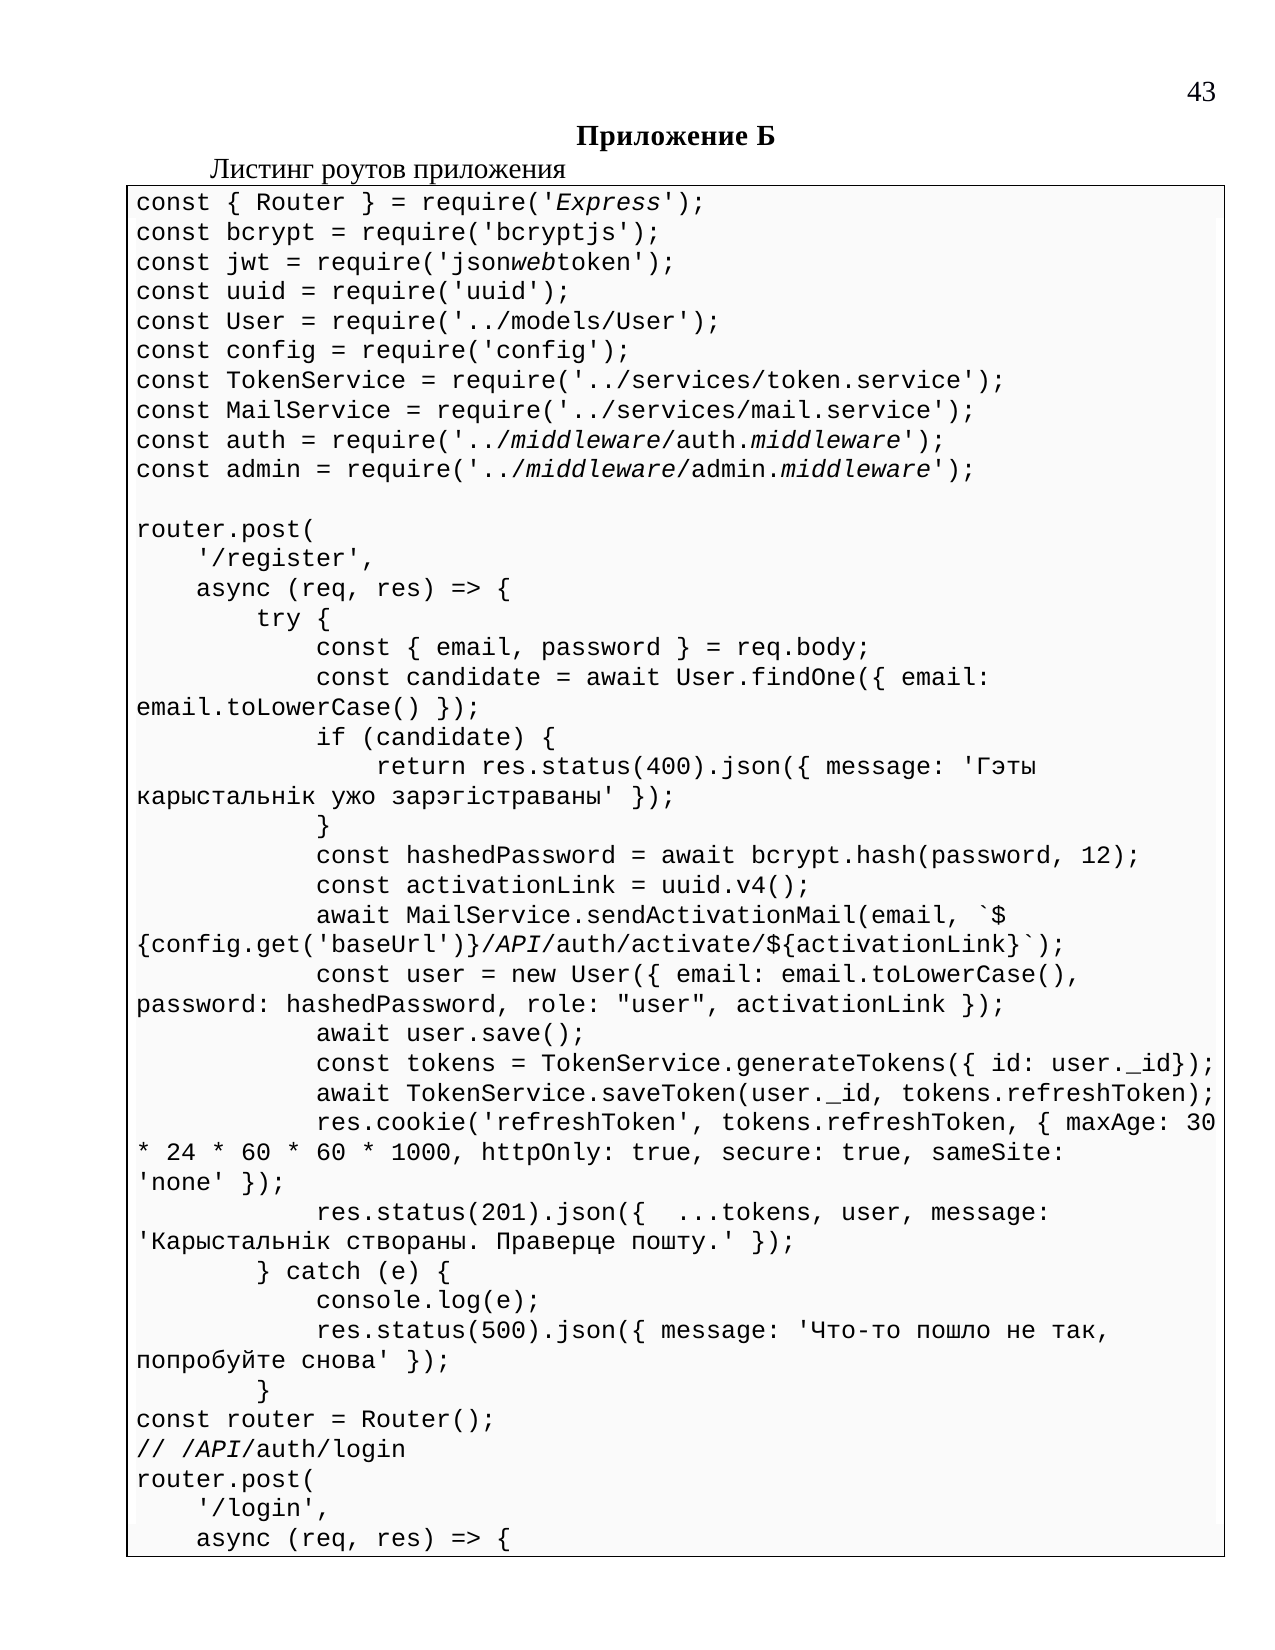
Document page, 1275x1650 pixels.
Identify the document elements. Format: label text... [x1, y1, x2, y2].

text async (req, res) => { [136, 574, 1216, 604]
text const jwt = require('jsonwebtoken'); [136, 248, 1216, 277]
text const { Router } = require('Express'); [128, 186, 1224, 218]
text } [136, 1376, 1216, 1406]
text const candidate = await User.findOne({ email: email.toLowerCase() }); [136, 663, 1216, 723]
text await MailService.sendActivationMail(email, `${config.get('baseUrl')}/API/auth/activate/${activationLink}`); [136, 901, 1216, 960]
text const activationLink = uuid.v4(); [136, 871, 1216, 901]
text const auth = require('../middleware/auth.middleware'); [136, 426, 1216, 456]
text const TokenService = require('../services/token.service'); [136, 366, 1216, 396]
text return res.status(400).json({ message: 'Гэты карыстальнiк ужо зарэгiстраваны' }); [136, 752, 1216, 812]
text res.cookie('refreshToken', tokens.refreshToken, { maxAge: 30 * 24 * 60 * 60 * 1000, httpOnly: true, secure: true, sameSite: 'none' }); [136, 1109, 1216, 1198]
text Приложение Б [136, 118, 1216, 152]
text console.log(e); [136, 1287, 1216, 1316]
text '/login', [136, 1494, 1216, 1521]
text const router = Router(); [136, 1406, 1216, 1435]
text router.post( [136, 515, 1216, 544]
text const User = require('../models/User'); [136, 307, 1216, 337]
text '/register', [136, 544, 1216, 574]
text router.post( [136, 1465, 1216, 1494]
text // /API/auth/login [136, 1435, 1216, 1465]
text } [136, 812, 1216, 841]
text if (candidate) { [136, 723, 1216, 752]
text const tokens = TokenService.generateTokens({ id: user._id}); [136, 1049, 1216, 1079]
text const uuid = require('uuid'); [136, 277, 1216, 307]
text const hashedPassword = await bcrypt.hash(password, 12); [136, 841, 1216, 871]
text const user = new User({ email: email.toLowerCase(), password: hashedPassword, role: "user", activationLink }); [136, 960, 1216, 1019]
text const { email, password } = req.body; [136, 634, 1216, 663]
text } catch (e) { [136, 1257, 1216, 1287]
text res.status(500).json({ message: 'Что-то пошло не так, попробуйте снова' }); [136, 1316, 1216, 1376]
text Листинг роутов приложения [136, 152, 1216, 185]
text const config = require('config'); [136, 337, 1216, 366]
text async (req, res) => { [128, 1521, 1224, 1556]
text res.status(201).json({ ...tokens, user, message: 'Карыстальнiк створаны. Праверце пошту.' }); [136, 1198, 1216, 1257]
text const MailService = require('../services/mail.service'); [136, 396, 1216, 426]
text await user.save(); [136, 1019, 1216, 1049]
text const bcrypt = require('bcryptjs'); [136, 218, 1216, 248]
text await TokenService.saveToken(user._id, tokens.refreshToken); [136, 1079, 1216, 1109]
text try { [136, 604, 1216, 634]
text const admin = require('../middleware/admin.middleware'); [136, 456, 1216, 485]
